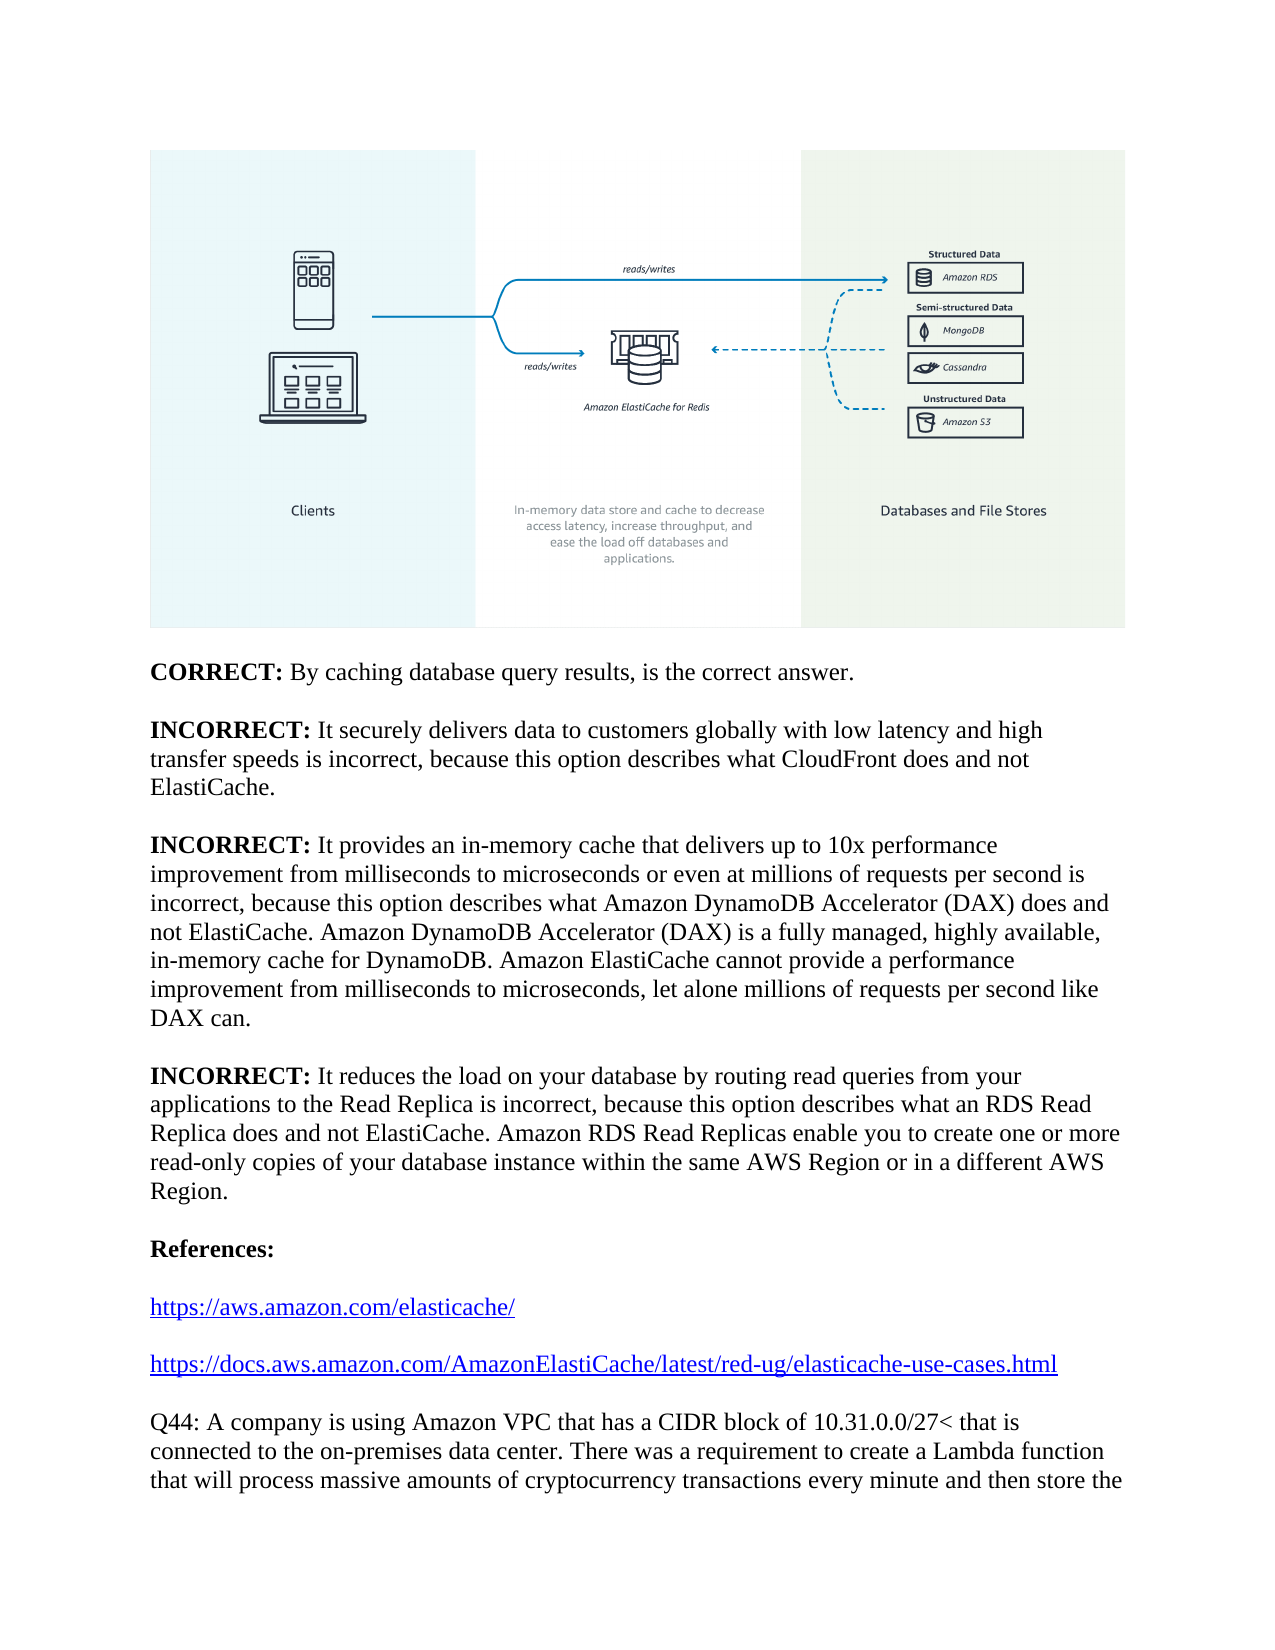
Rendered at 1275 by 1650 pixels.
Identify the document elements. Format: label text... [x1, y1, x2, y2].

text References: [150, 1234, 1125, 1262]
text INCORRECT: It provides an in-memory cache that delivers up to 10x performance improvement from milliseconds to microseconds or even at millions of requests per second is incorrect, because this option describes what Amazon DynamoDB Accelerator (DAX) does and not ElastiCache. Amazon DynamoDB Accelerator (DAX) is a fully managed, highly available, in-memory cache for DynamoDB. Amazon ElastiCache cannot provide a performance improvement from milliseconds to microseconds, let alone millions of requests per second like DAX can. [150, 830, 1125, 1032]
text https://aws.amazon.com/elasticache/ [150, 1292, 1125, 1320]
picture [150, 150, 1125, 628]
text CORRECT: By caching database query results, is the correct answer. [150, 657, 1125, 686]
text INCORRECT: It reduces the load on your database by routing read queries from your applications to the Read Replica is incorrect, because this option describes what an RDS Read Replica does and not ElastiCache. Amazon RDS Read Replicas enable you to create one or more read-only copies of your database instance within the same AWS Region or in a different AWS Region. [150, 1061, 1125, 1204]
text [150, 1407, 1125, 1494]
text https://docs.aws.amazon.com/AmazonElastiCache/latest/red-ug/elasticache-use-cases.html [150, 1349, 1125, 1378]
text INCORRECT: It securely delivers data to customers globally with low latency and high transfer speeds is incorrect, because this option describes what CloudFront does and not ElastiCache. [150, 715, 1125, 801]
